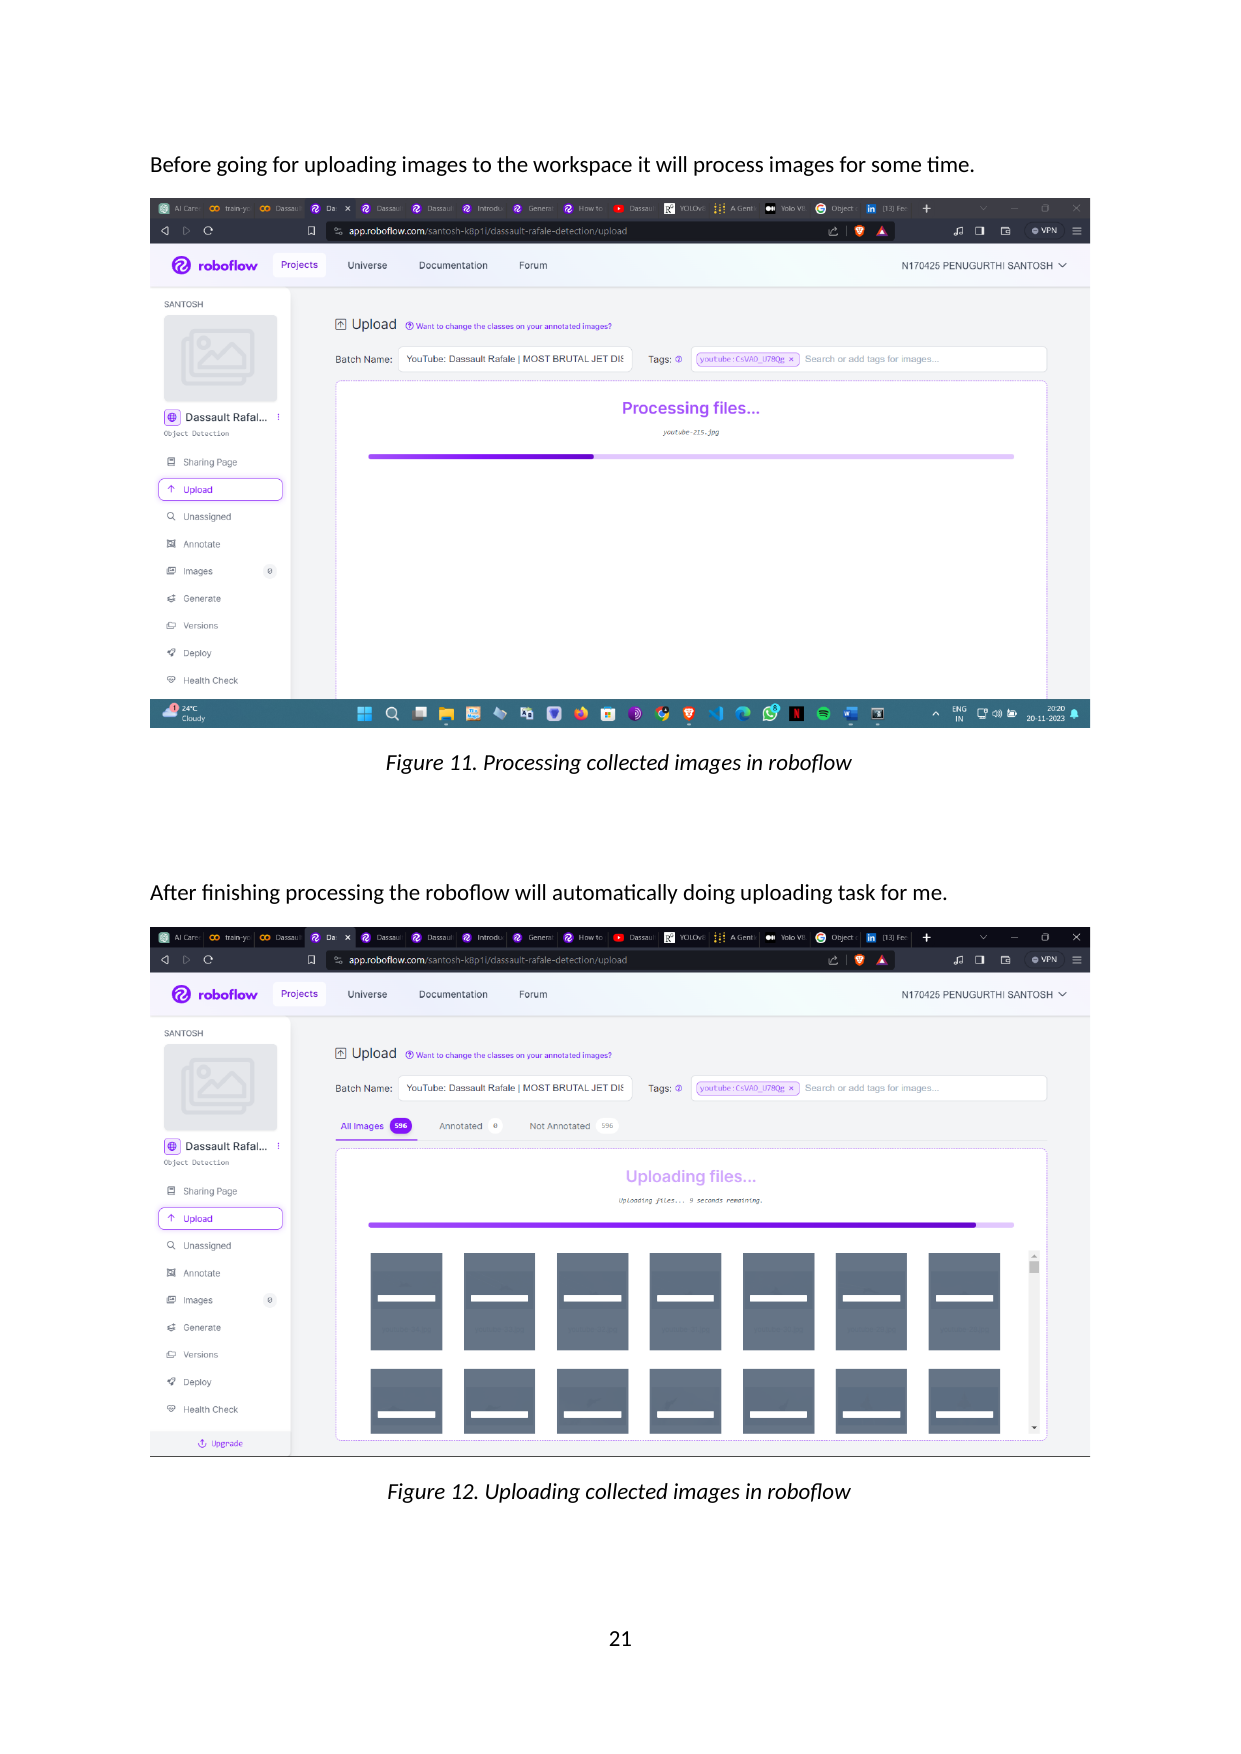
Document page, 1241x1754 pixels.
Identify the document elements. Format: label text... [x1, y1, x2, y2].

text After finishing processing the roboflow will automatically doing uploading task for me. [150, 878, 1090, 906]
text Figure 12. Uploading collected images in roboflow [150, 1477, 1090, 1505]
text Before going for uploading images to the workspace it will process images for some time. [150, 150, 1090, 178]
text Figure 11. Processing collected images in roboflow [150, 748, 1090, 777]
picture [150, 198, 1091, 728]
picture [150, 927, 1091, 1457]
